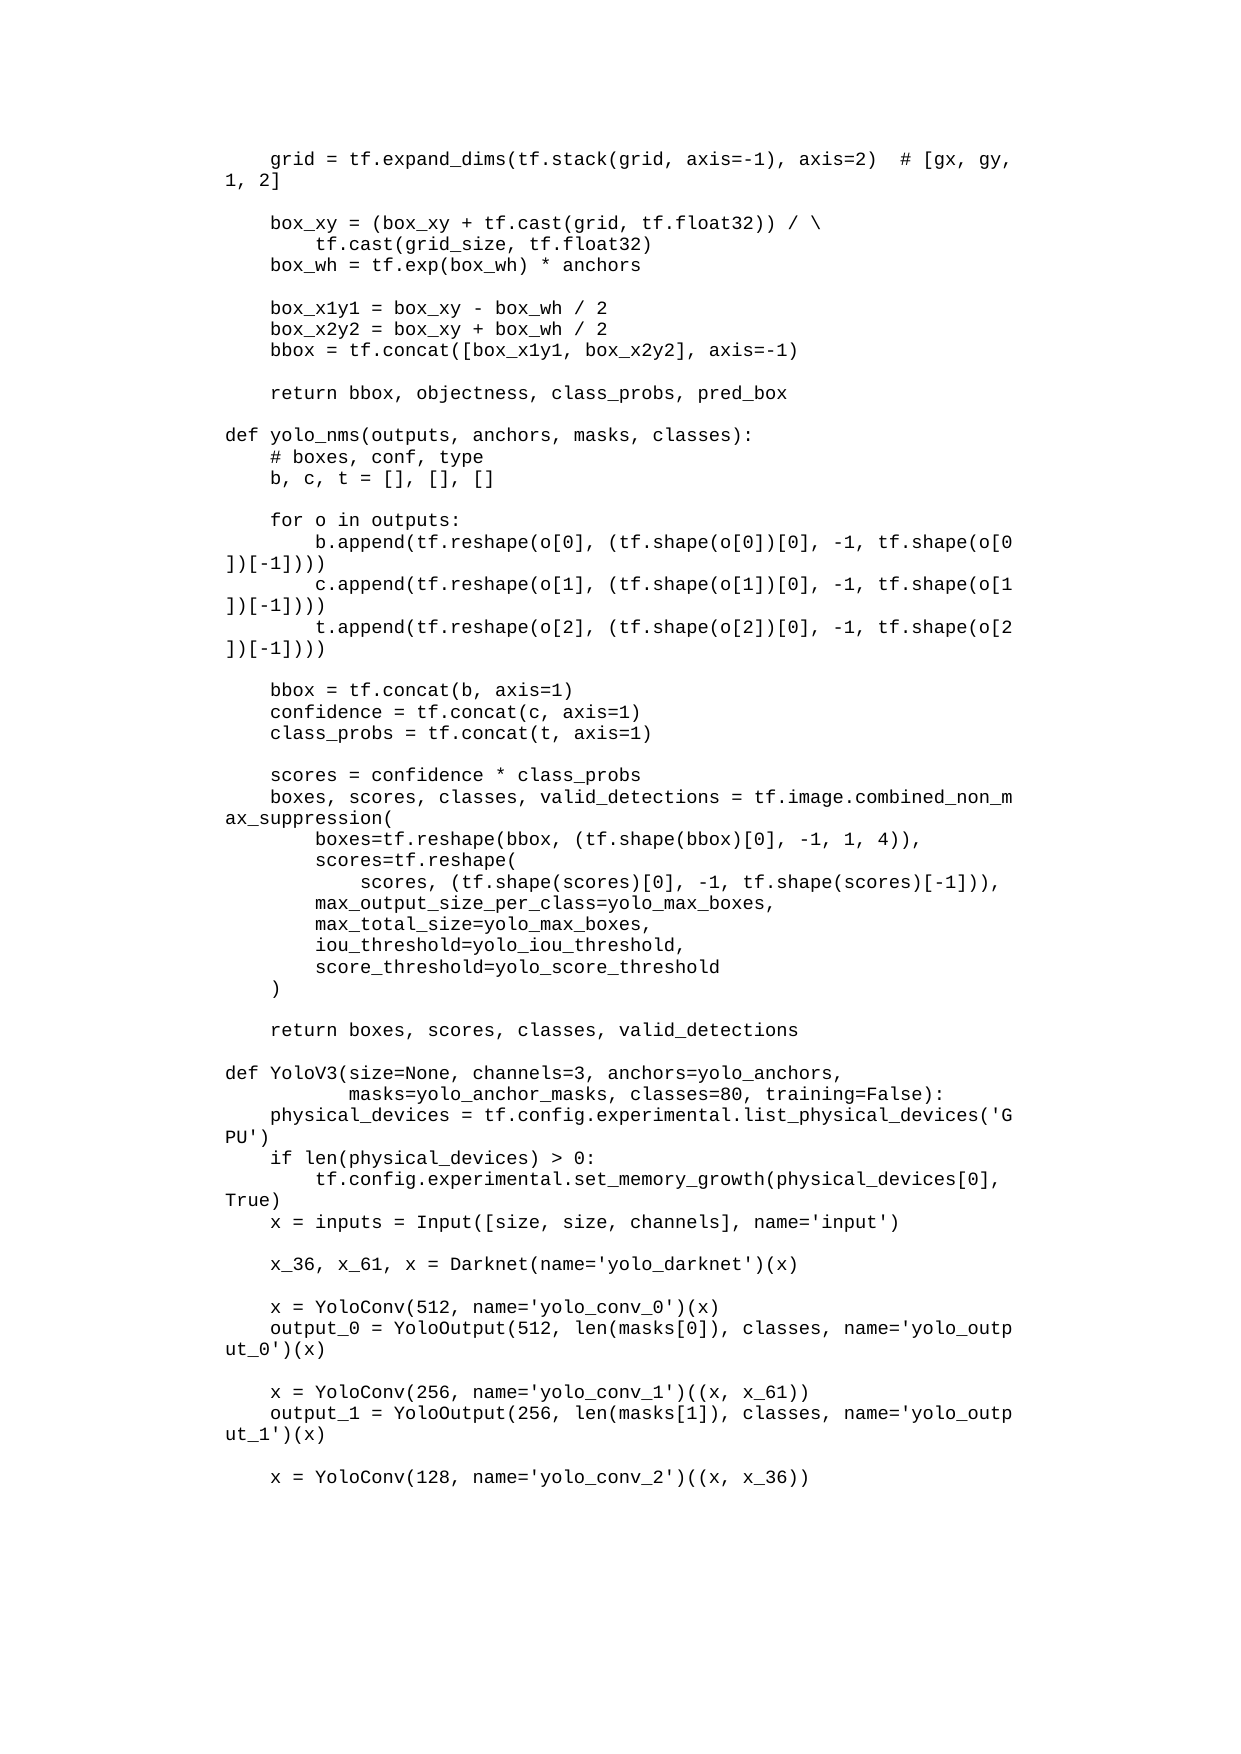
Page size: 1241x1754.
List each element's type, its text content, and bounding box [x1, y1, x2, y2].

text box_xy = (box_xy + tf.cast(grid, tf.float32)) / \ [225, 214, 1015, 235]
text x_36, x_61, x = Darknet(name='yolo_darknet')(x) [225, 1255, 1015, 1276]
text ) [225, 979, 1015, 1000]
text # boxes, conf, type [225, 447, 1015, 469]
text boxes=tf.reshape(bbox, (tf.shape(bbox)[0], -1, 1, 4)), [225, 830, 1015, 851]
text grid = tf.expand_dims(tf.stack(grid, axis=-1), axis=2) # [gx, gy, 1, 2] [225, 150, 1015, 192]
text score_threshold=yolo_score_threshold [225, 957, 1015, 979]
text box_x2y2 = box_xy + box_wh / 2 [225, 320, 1015, 341]
text x = YoloConv(256, name='yolo_conv_1')((x, x_61)) [225, 1382, 1015, 1404]
text physical_devices = tf.config.experimental.list_physical_devices('GPU') [225, 1106, 1015, 1149]
text x = inputs = Input([size, size, channels], name='input') [225, 1212, 1015, 1234]
text scores = confidence * class_probs [225, 766, 1015, 787]
text b.append(tf.reshape(o[0], (tf.shape(o[0])[0], -1, tf.shape(o[0])[-1]))) [225, 532, 1015, 575]
text def yolo_nms(outputs, anchors, masks, classes): [225, 426, 1015, 447]
text box_wh = tf.exp(box_wh) * anchors [225, 256, 1015, 277]
text scores, (tf.shape(scores)[0], -1, tf.shape(scores)[-1])), [225, 872, 1015, 894]
text x = YoloConv(512, name='yolo_conv_0')(x) [225, 1297, 1015, 1319]
text return bbox, objectness, class_probs, pred_box [225, 384, 1015, 405]
text boxes, scores, classes, valid_detections = tf.image.combined_non_max_suppression( [225, 787, 1015, 830]
text output_0 = YoloOutput(512, len(masks[0]), classes, name='yolo_output_0')(x) [225, 1319, 1015, 1361]
text class_probs = tf.concat(t, axis=1) [225, 724, 1015, 745]
text output_1 = YoloOutput(256, len(masks[1]), classes, name='yolo_output_1')(x) [225, 1404, 1015, 1446]
text bbox = tf.concat(b, axis=1) [225, 681, 1015, 702]
text max_total_size=yolo_max_boxes, [225, 915, 1015, 936]
text x = YoloConv(128, name='yolo_conv_2')((x, x_36)) [225, 1467, 1015, 1489]
text t.append(tf.reshape(o[2], (tf.shape(o[2])[0], -1, tf.shape(o[2])[-1]))) [225, 617, 1015, 660]
text iou_threshold=yolo_iou_threshold, [225, 936, 1015, 957]
text max_output_size_per_class=yolo_max_boxes, [225, 894, 1015, 915]
text def YoloV3(size=None, channels=3, anchors=yolo_anchors, [225, 1064, 1015, 1085]
text bbox = tf.concat([box_x1y1, box_x2y2], axis=-1) [225, 341, 1015, 362]
text if len(physical_devices) > 0: [225, 1149, 1015, 1170]
text box_x1y1 = box_xy - box_wh / 2 [225, 299, 1015, 320]
text confidence = tf.concat(c, axis=1) [225, 702, 1015, 724]
text return boxes, scores, classes, valid_detections [225, 1021, 1015, 1042]
text c.append(tf.reshape(o[1], (tf.shape(o[1])[0], -1, tf.shape(o[1])[-1]))) [225, 575, 1015, 617]
text scores=tf.reshape( [225, 851, 1015, 872]
text tf.cast(grid_size, tf.float32) [225, 235, 1015, 256]
text tf.config.experimental.set_memory_growth(physical_devices[0], True) [225, 1170, 1015, 1212]
text masks=yolo_anchor_masks, classes=80, training=False): [225, 1085, 1015, 1106]
text for o in outputs: [225, 511, 1015, 532]
text b, c, t = [], [], [] [225, 469, 1015, 490]
